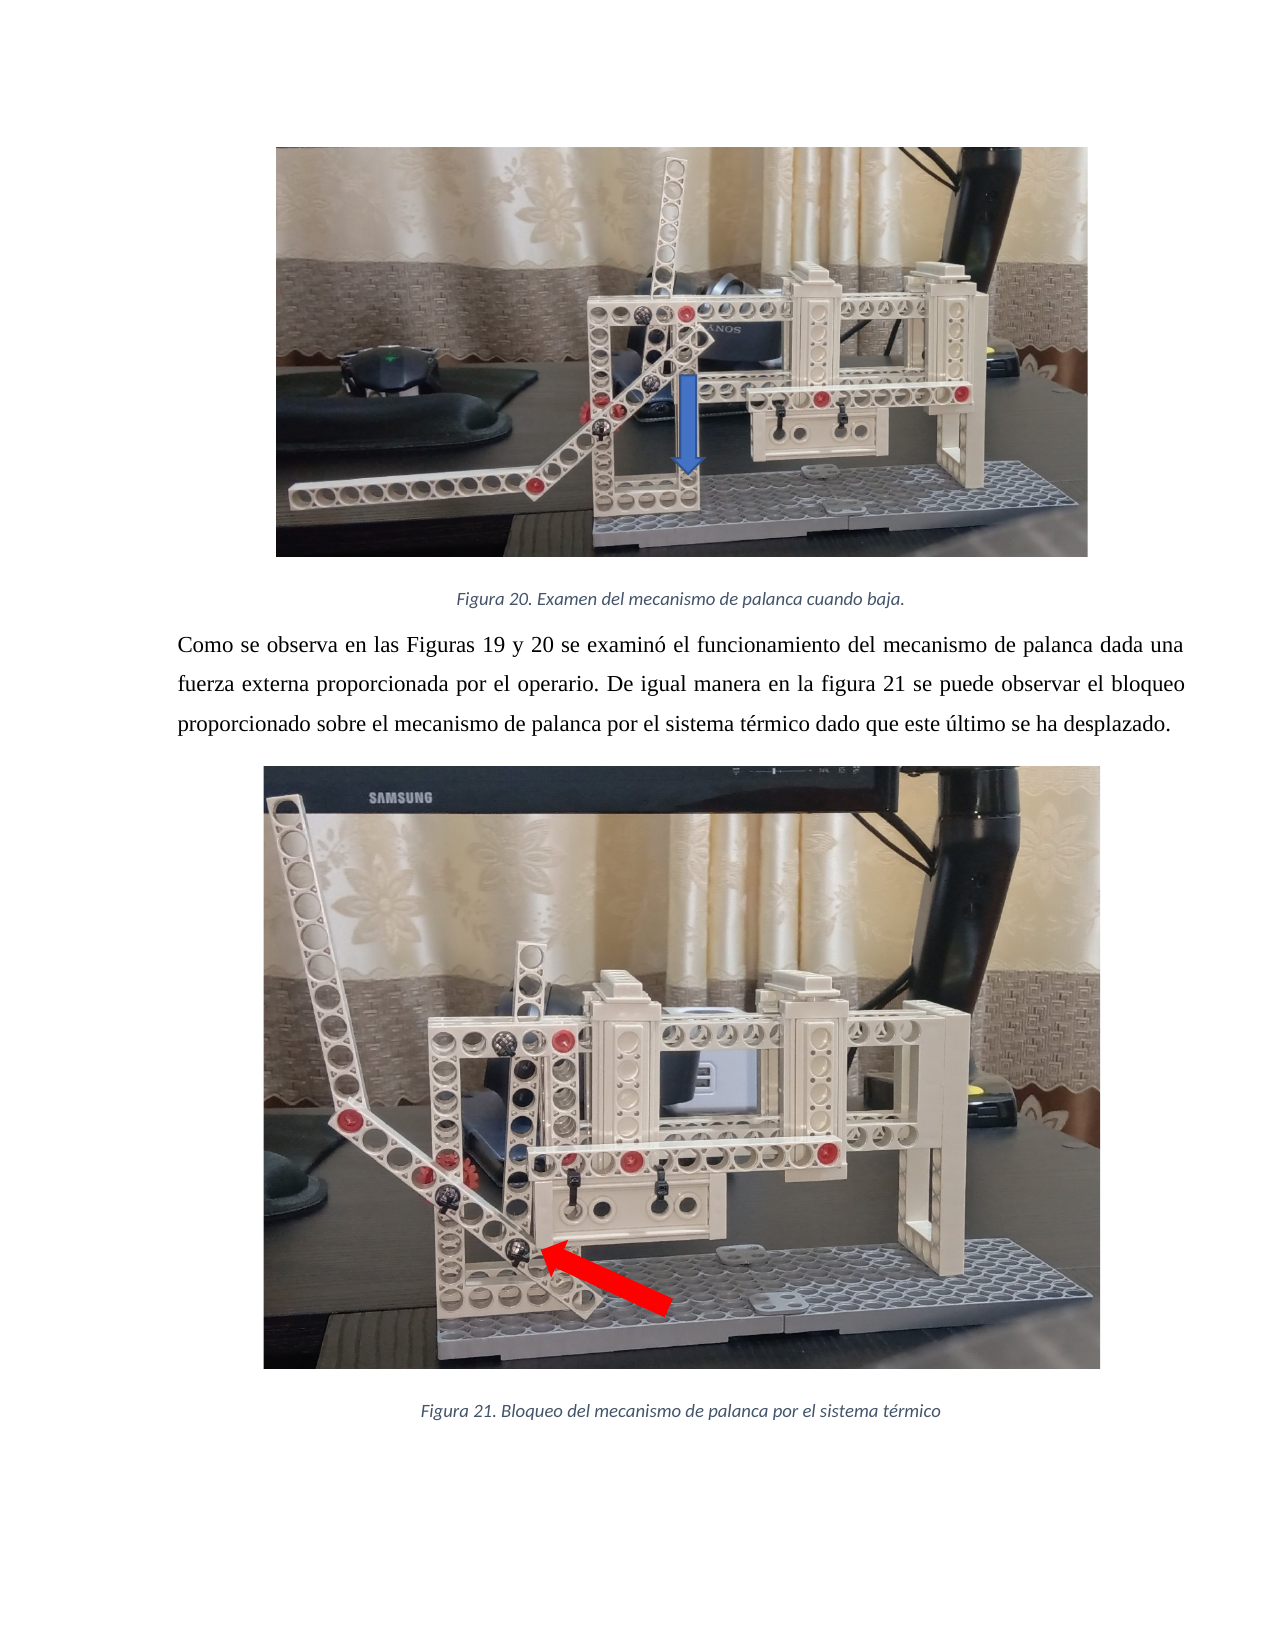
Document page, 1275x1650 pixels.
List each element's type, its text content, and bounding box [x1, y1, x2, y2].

picture [263, 766, 1100, 1369]
picture [276, 147, 1088, 557]
text Figura 20. Examen del mecanismo de palanca cuando baja. [177, 587, 1186, 610]
text Como se observa en las Figuras 19 y 20 se examinó el funcionamiento del mecanismo de palanca dada una fuerza externa proporcionada por el operario. De igual manera en la figura 21 se puede observar el bloqueo proporcionado sobre el mecanismo de palanca por el sistema térmico dado que este último se ha desplazado. [177, 631, 1186, 736]
text Figura 21. Bloqueo del mecanismo de palanca por el sistema térmico [177, 1399, 1186, 1422]
